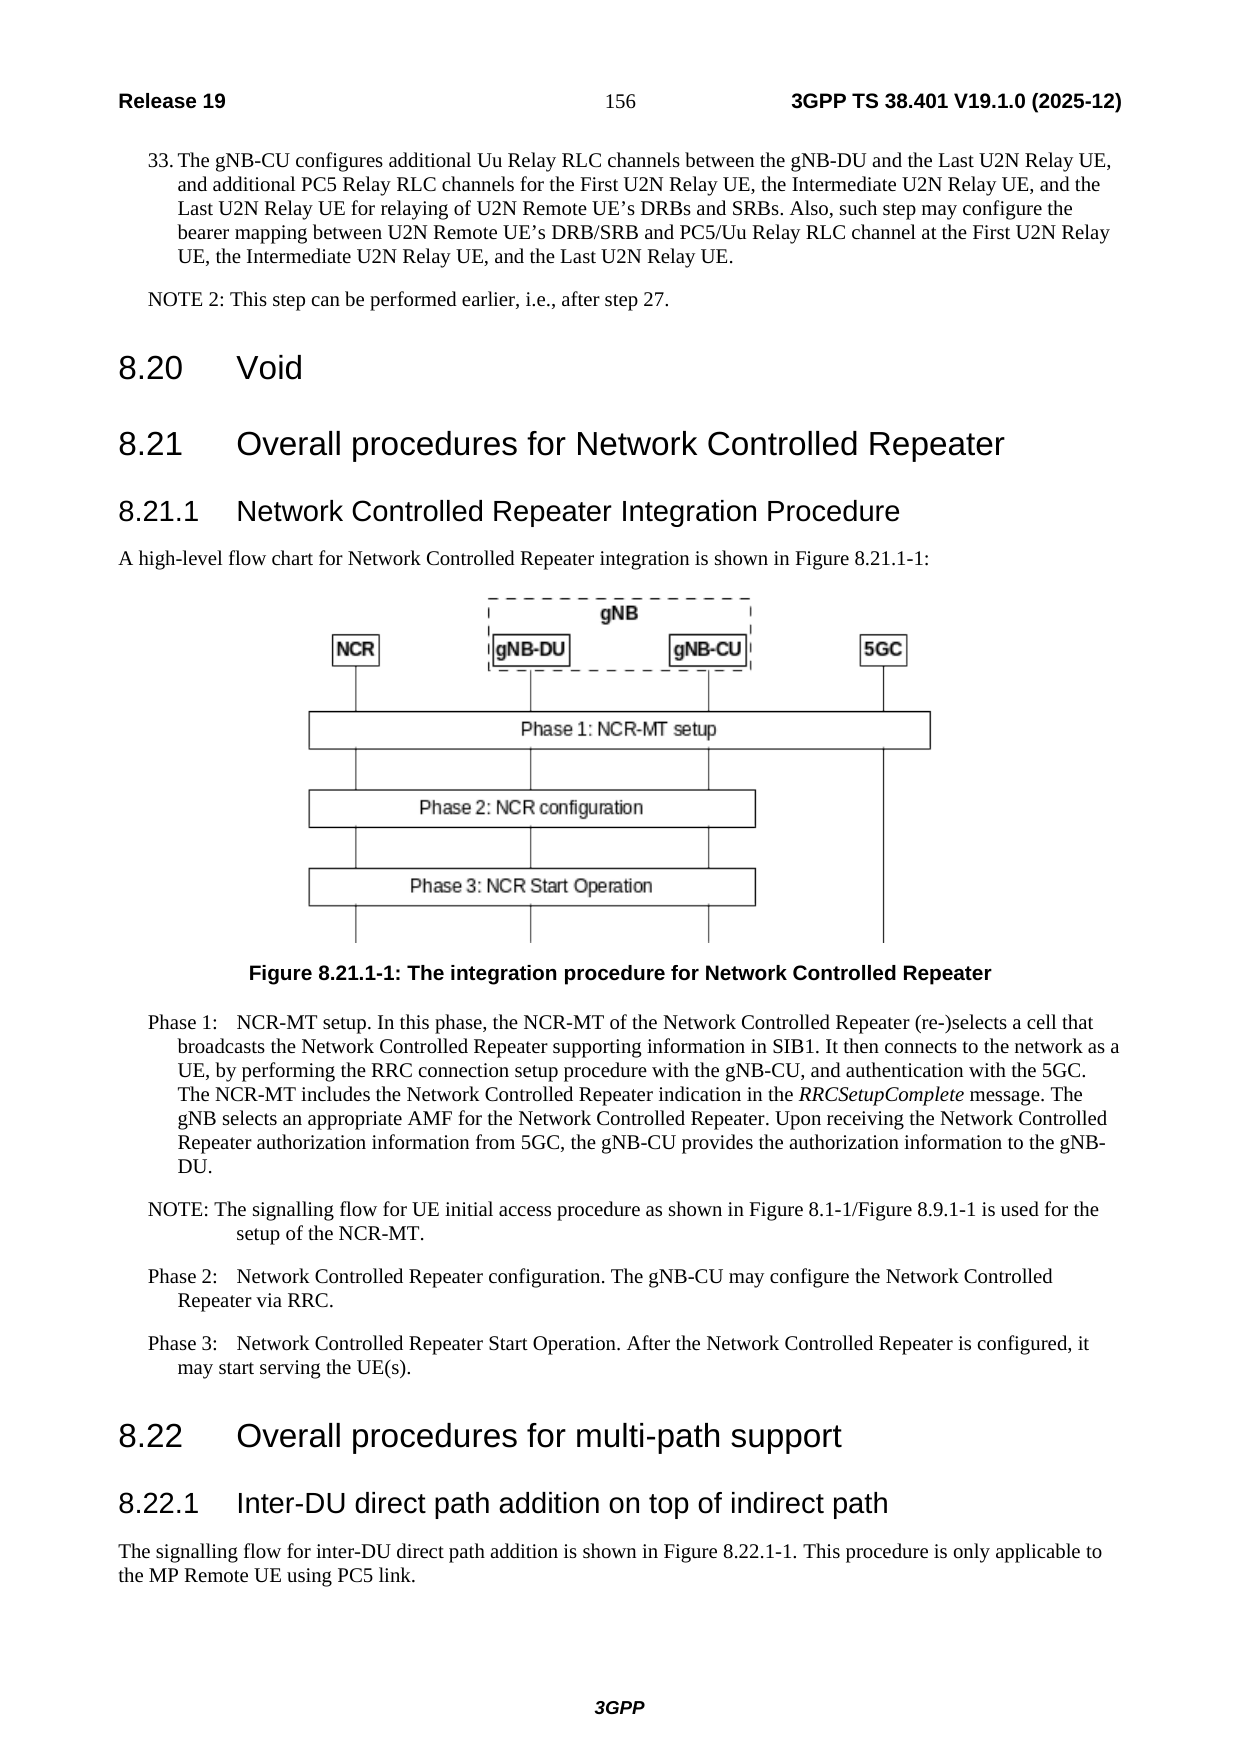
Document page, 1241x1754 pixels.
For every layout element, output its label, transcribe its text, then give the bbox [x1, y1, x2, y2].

subtitle 8.21 Overall procedures for Network Controlled Repeater [118, 424, 1122, 462]
text Figure 8.21.1-1: The integration procedure for Network Controlled Repeater [118, 961, 1122, 985]
text 33. The gNB-CU configures additional Uu Relay RLC channels between the gNB-DU and the Last U2N Relay UE, and additional PC5 Relay RLC channels for the First U2N Relay UE, the Intermediate U2N Relay UE, and the Last U2N Relay UE for relaying of U2N Remote UE’s DRBs and SRBs. Also, such step may configure the bearer mapping between U2N Remote UE’s DRB/SRB and PC5/Uu Relay RLC channel at the First U2N Relay UE, the Intermediate U2N Relay UE, and the Last U2N Relay UE. [148, 147, 1122, 268]
subtitle 8.22.1 Inter-DU direct path addition on top of indirect path [118, 1486, 1122, 1520]
subtitle 8.20 Void [118, 348, 1122, 387]
text Phase 2: Network Controlled Repeater configuration. The gNB-CU may configure the Network Controlled Repeater via RRC. [148, 1264, 1122, 1312]
subtitle 8.22 Overall procedures for multi-path support [118, 1417, 1122, 1455]
text The signalling flow for inter-DU direct path addition is shown in Figure 8.22.1-1. This procedure is only applicable to the MP Remote UE using PC5 link. [118, 1538, 1122, 1587]
text Phase 3: Network Controlled Repeater Start Operation. After the Network Controlled Repeater is configured, it may start serving the UE(s). [148, 1331, 1122, 1379]
text A high-level flow chart for Network Controlled Repeater integration is shown in Figure 8.21.1-1: [118, 546, 1122, 570]
subtitle 8.21.1 Network Controlled Repeater Integration Procedure [118, 494, 1122, 527]
text NOTE 2: This step can be performed earlier, i.e., after step 27. [148, 287, 1122, 311]
text NOTE: The signalling flow for UE initial access procedure as shown in Figure 8.1-1/Figure 8.9.1-1 is used for the setup of the NCR-MT. [148, 1197, 1122, 1245]
text Phase 1: NCR-MT setup. In this phase, the NCR-MT of the Network Controlled Repeater (re-)selects a cell that broadcasts the Network Controlled Repeater supporting information in SIB1. It then connects to the network as a UE, by performing the RRC connection setup procedure with the gNB-CU, and authentication with the 5GC. The NCR-MT includes the Network Controlled Repeater indication in the RRCSetupComplete message. The gNB selects an appropriate AMF for the Network Controlled Repeater. Upon receiving the Network Controlled Repeater authorization information from 5GC, the gNB-CU provides the authorization information to the gNB-DU. [148, 1010, 1122, 1178]
